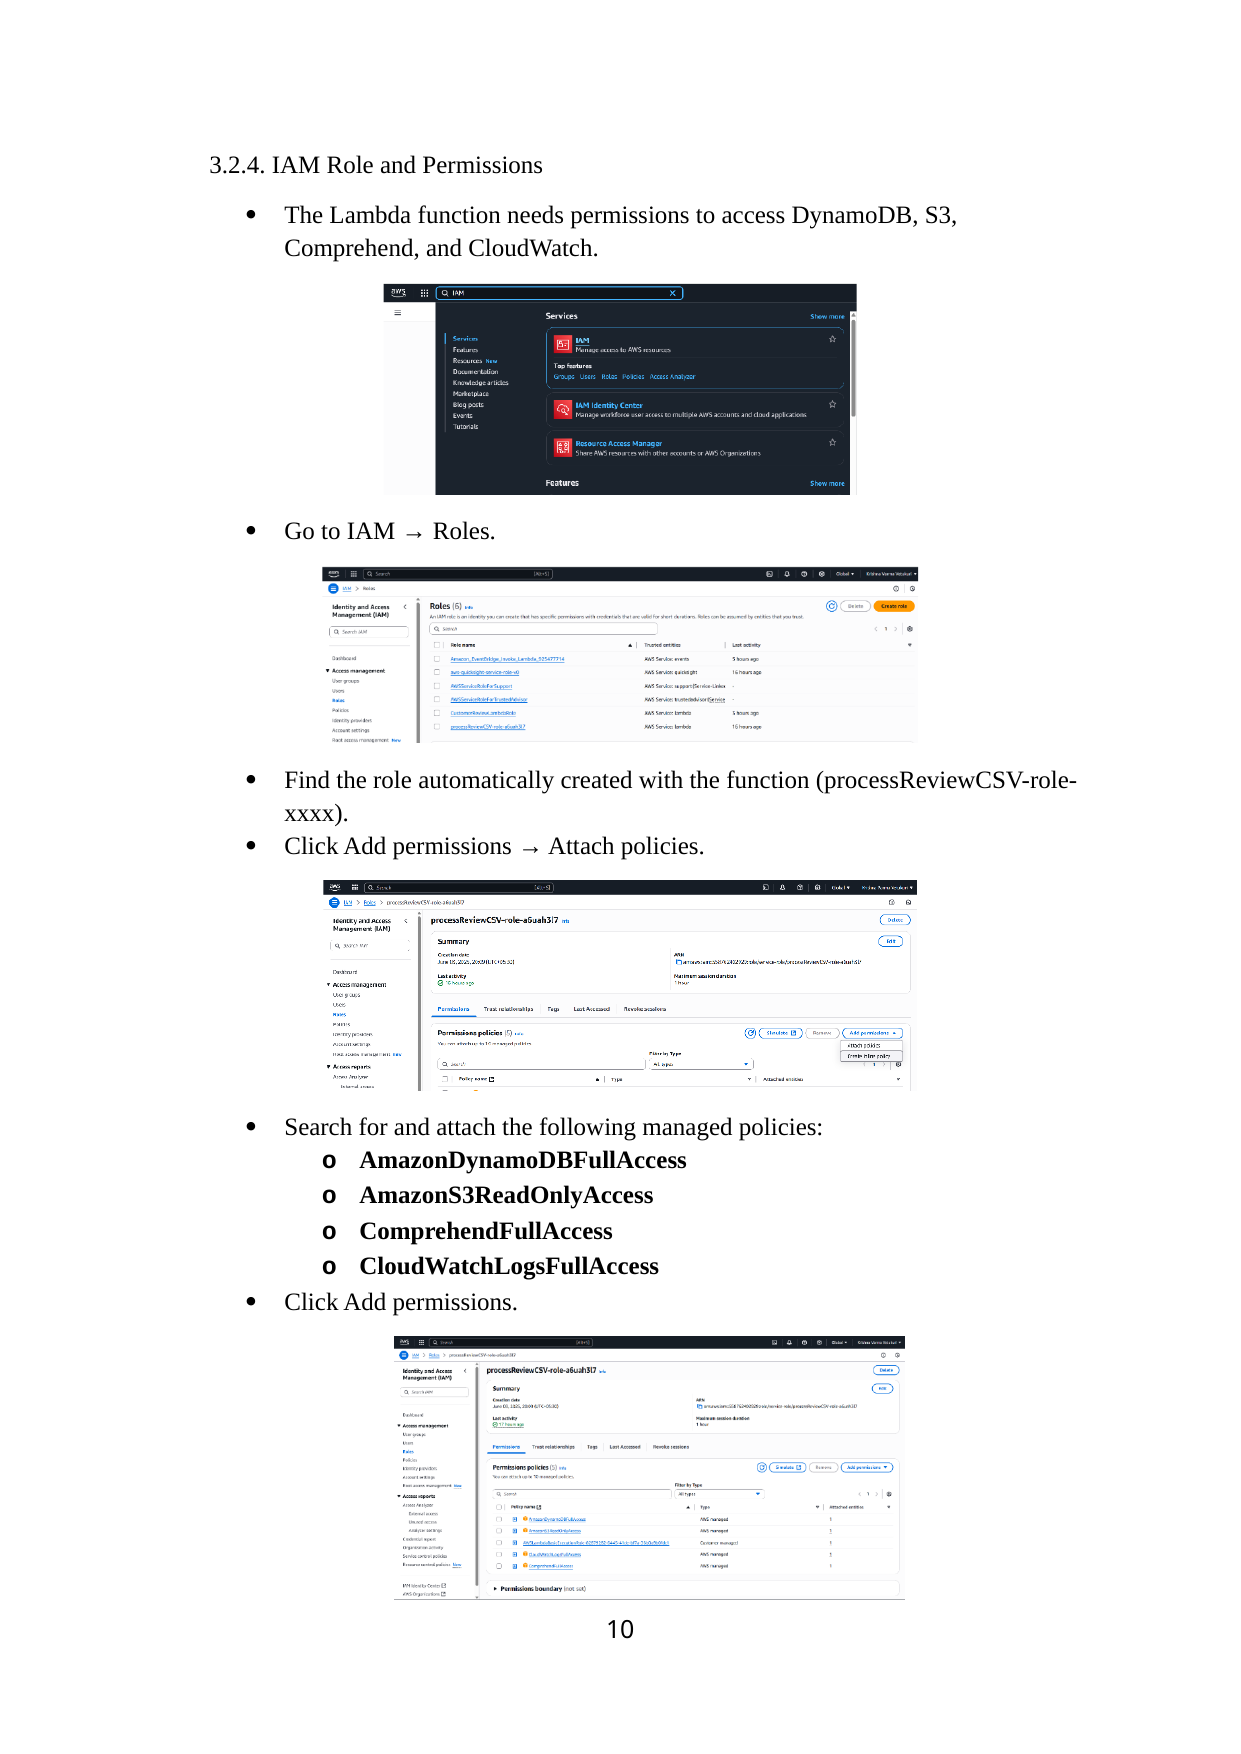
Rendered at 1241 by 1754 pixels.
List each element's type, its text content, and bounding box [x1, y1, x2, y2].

list AmazonDynamoDBFullAccess [322, 1145, 1090, 1176]
picture [323, 880, 917, 1091]
list Find the role automatically created with the function (processReviewCSV-role-xxxx). [247, 765, 1090, 826]
list The Lambda function needs permissions to access DynamoDB, S3, Comprehend, and CloudWatch. [247, 200, 1090, 261]
list ComprehendFullAccess [322, 1216, 1090, 1247]
list CloudWatchLogsFullAccess [322, 1251, 1090, 1282]
picture [383, 282, 857, 495]
picture [394, 1336, 905, 1600]
list Click Add permissions. [247, 1287, 1090, 1316]
picture [322, 565, 919, 743]
list Click Add permissions → Attach policies. [247, 831, 1090, 859]
list AmazonS3ReadOnlyAccess [322, 1181, 1090, 1211]
list Search for and attach the following managed policies: [247, 1112, 1090, 1141]
list Go to IAM → Roles. [247, 516, 1090, 545]
text 3.2.4. IAM Role and Permissions [209, 150, 1090, 179]
